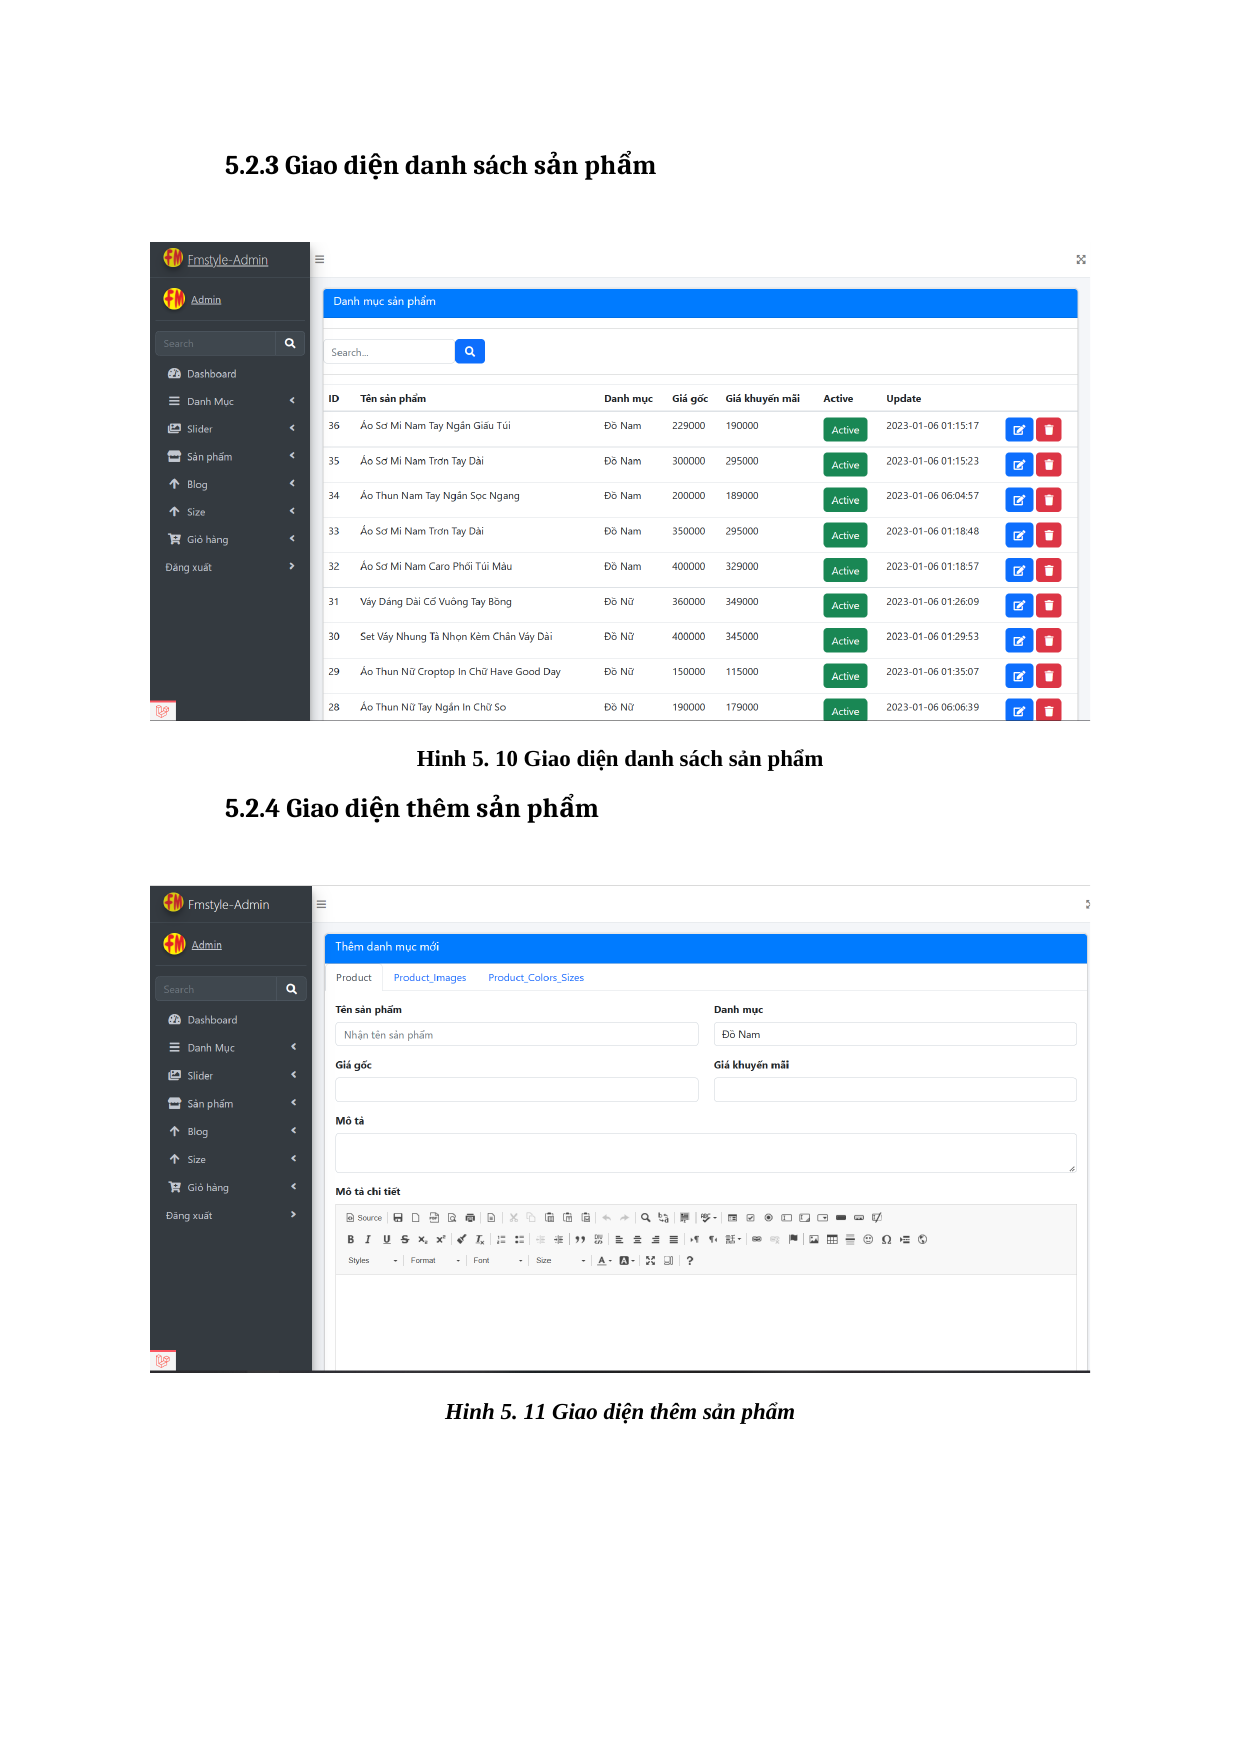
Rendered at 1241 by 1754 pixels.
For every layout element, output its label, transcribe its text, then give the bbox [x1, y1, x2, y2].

text Hinh 5. 11 Giao diện thêm sản phẩm [150, 1398, 1090, 1424]
subtitle 5.2.4 Giao diện thêm sản phẩm [150, 793, 1090, 824]
picture [150, 885, 1091, 1373]
subtitle 5.2.3 Giao diện danh sách sản phẩm [150, 150, 1090, 181]
picture [150, 242, 1091, 721]
text Hinh 5. 10 Giao diện danh sách sản phẩm [150, 746, 1090, 772]
